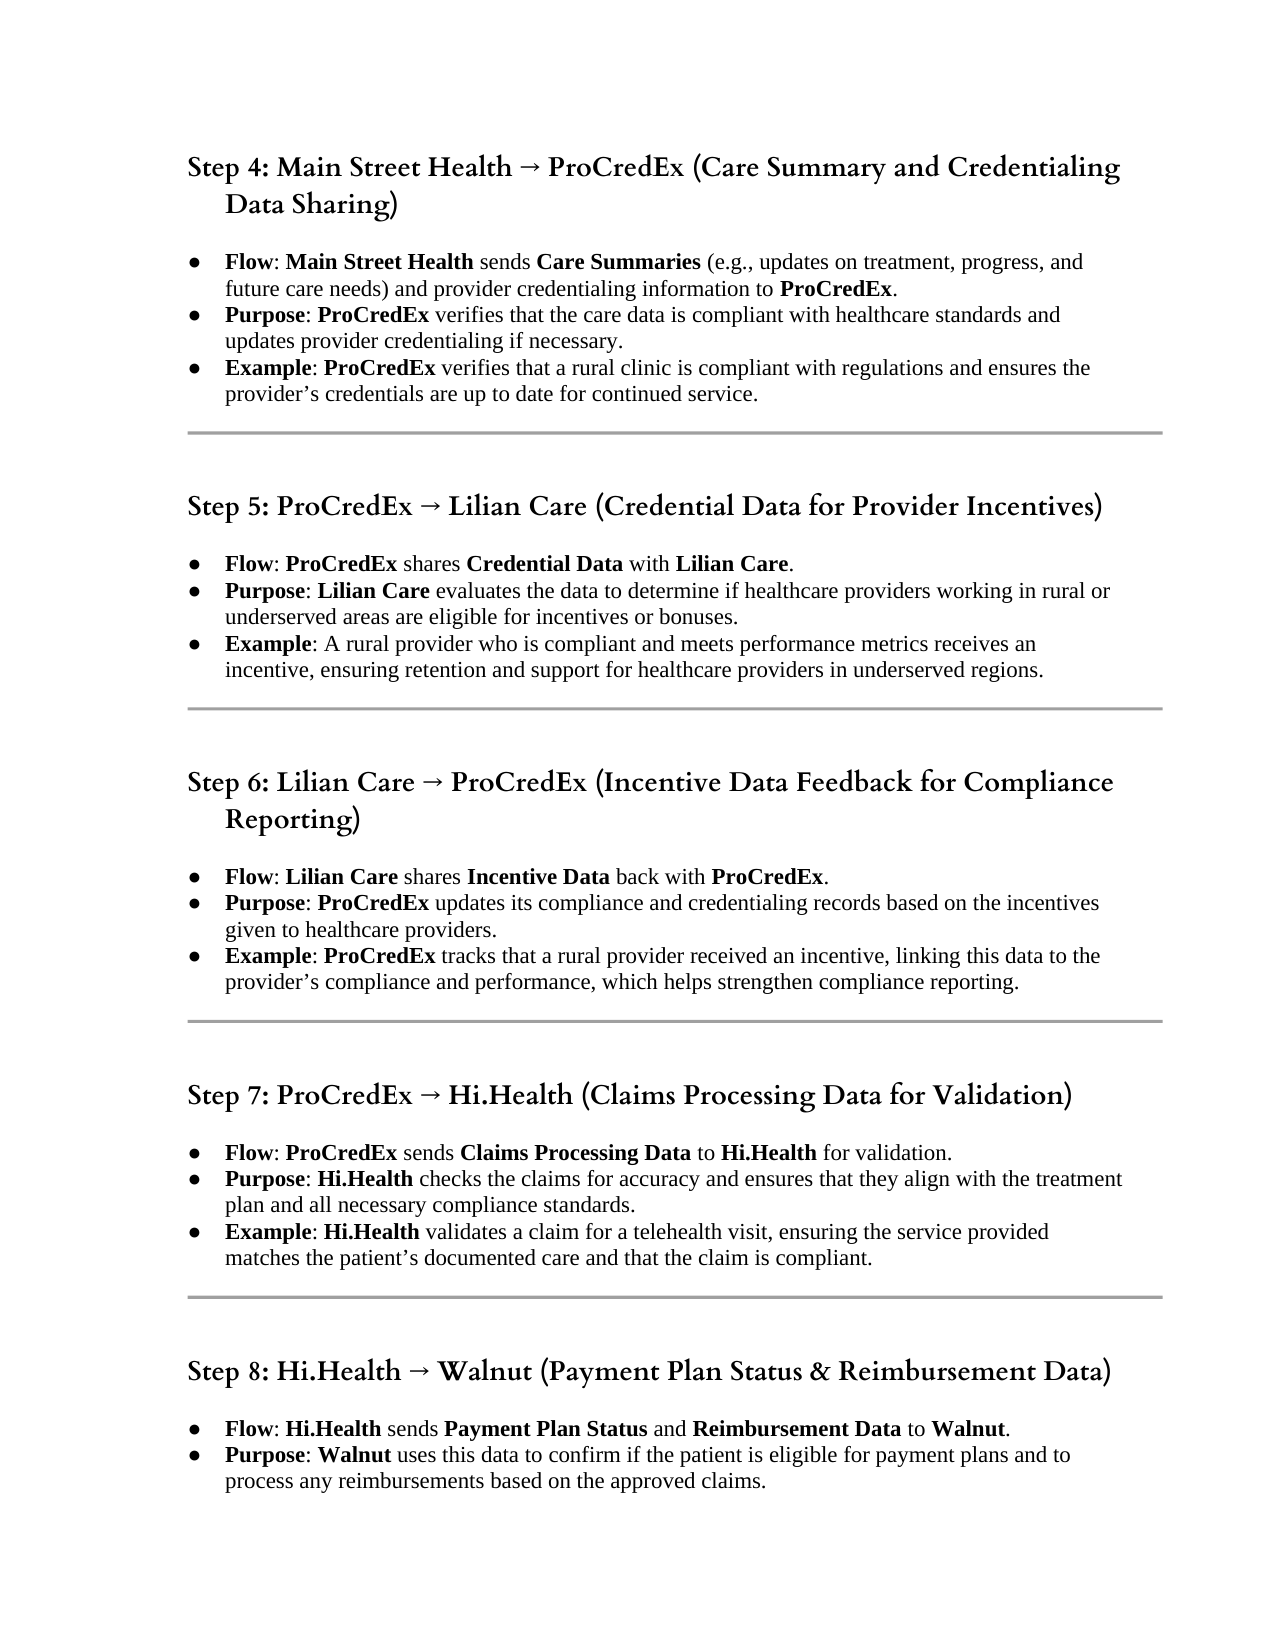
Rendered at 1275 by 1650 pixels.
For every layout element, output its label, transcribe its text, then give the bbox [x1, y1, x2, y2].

list Purpose: Hi.Health checks the claims for accuracy and ensures that they align with the treatment plan and all necessary compliance standards. [187, 1165, 1125, 1218]
list Purpose: ProCredEx verifies that the care data is compliant with healthcare standards and updates provider credentialing if necessary. [187, 301, 1125, 354]
list Purpose: ProCredEx updates its compliance and credentialing records based on the incentives given to healthcare providers. [187, 889, 1125, 942]
list Flow: ProCredEx sends Claims Processing Data to Hi.Health for validation. [187, 1139, 1125, 1165]
list Flow: Lilian Care shares Incentive Data back with ProCredEx. [187, 863, 1125, 889]
list Flow: Main Street Health sends Care Summaries (e.g., updates on treatment, progress, and future care needs) and provider credentialing information to ProCredEx. [187, 248, 1125, 301]
list Purpose: Walnut uses this data to confirm if the patient is eligible for payment plans and to process any reimbursements based on the approved claims. [187, 1441, 1125, 1494]
list Example: Hi.Health validates a claim for a telehealth visit, ensuring the service provided matches the patient’s documented care and that the claim is compliant. [187, 1218, 1125, 1271]
list Example: ProCredEx verifies that a rural clinic is compliant with regulations and ensures the provider’s credentials are up to date for continued service. [187, 354, 1125, 406]
list Flow: ProCredEx shares Credential Data with Lilian Care. [187, 551, 1125, 577]
list Example: ProCredEx tracks that a rural provider received an incentive, linking this data to the provider’s compliance and performance, which helps strengthen compliance reporting. [187, 942, 1125, 995]
list Purpose: Lilian Care evaluates the data to determine if healthcare providers working in rural or underserved areas are eligible for incentives or bonuses. [187, 577, 1125, 629]
list Flow: Hi.Health sends Payment Plan Status and Reimbursement Data to Walnut. [187, 1415, 1125, 1441]
list Example: A rural provider who is compliant and meets performance metrics receives an incentive, ensuring retention and support for healthcare providers in underserved regions. [187, 629, 1125, 682]
